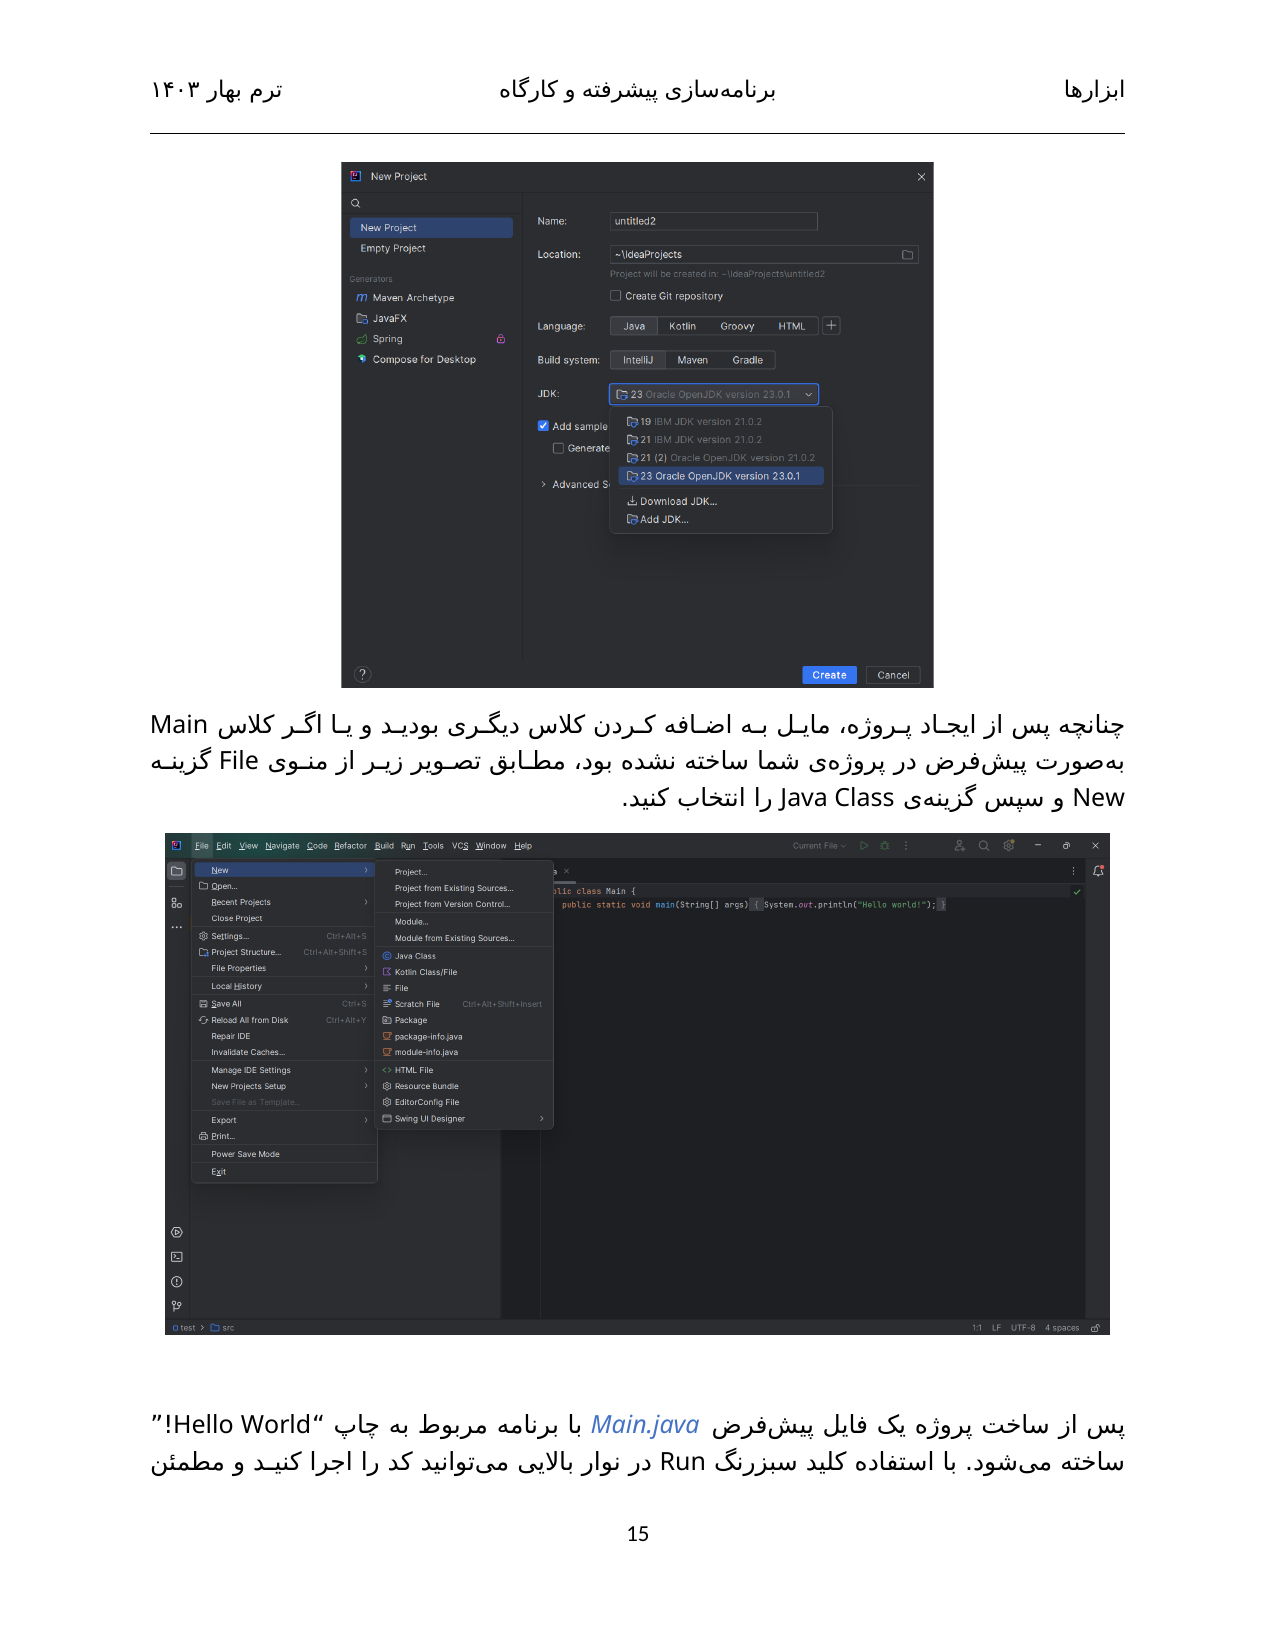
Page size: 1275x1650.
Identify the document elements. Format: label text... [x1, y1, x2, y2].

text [150, 1407, 1125, 1477]
picture [165, 833, 1110, 1335]
picture [341, 162, 934, 688]
text چنانچه پس از ایجاد پروژه، مایل به اضافه کردن کلاس دیگری بودید و یا اگر کلاس Main به‌صورت پیش‌فرض در پروژه‌ی شما ساخته نشده بود، مطابق تصویر زیر از منوی File گزینه New و سپس گزینه‌ی Java Class را انتخاب کنید. [150, 707, 1125, 814]
